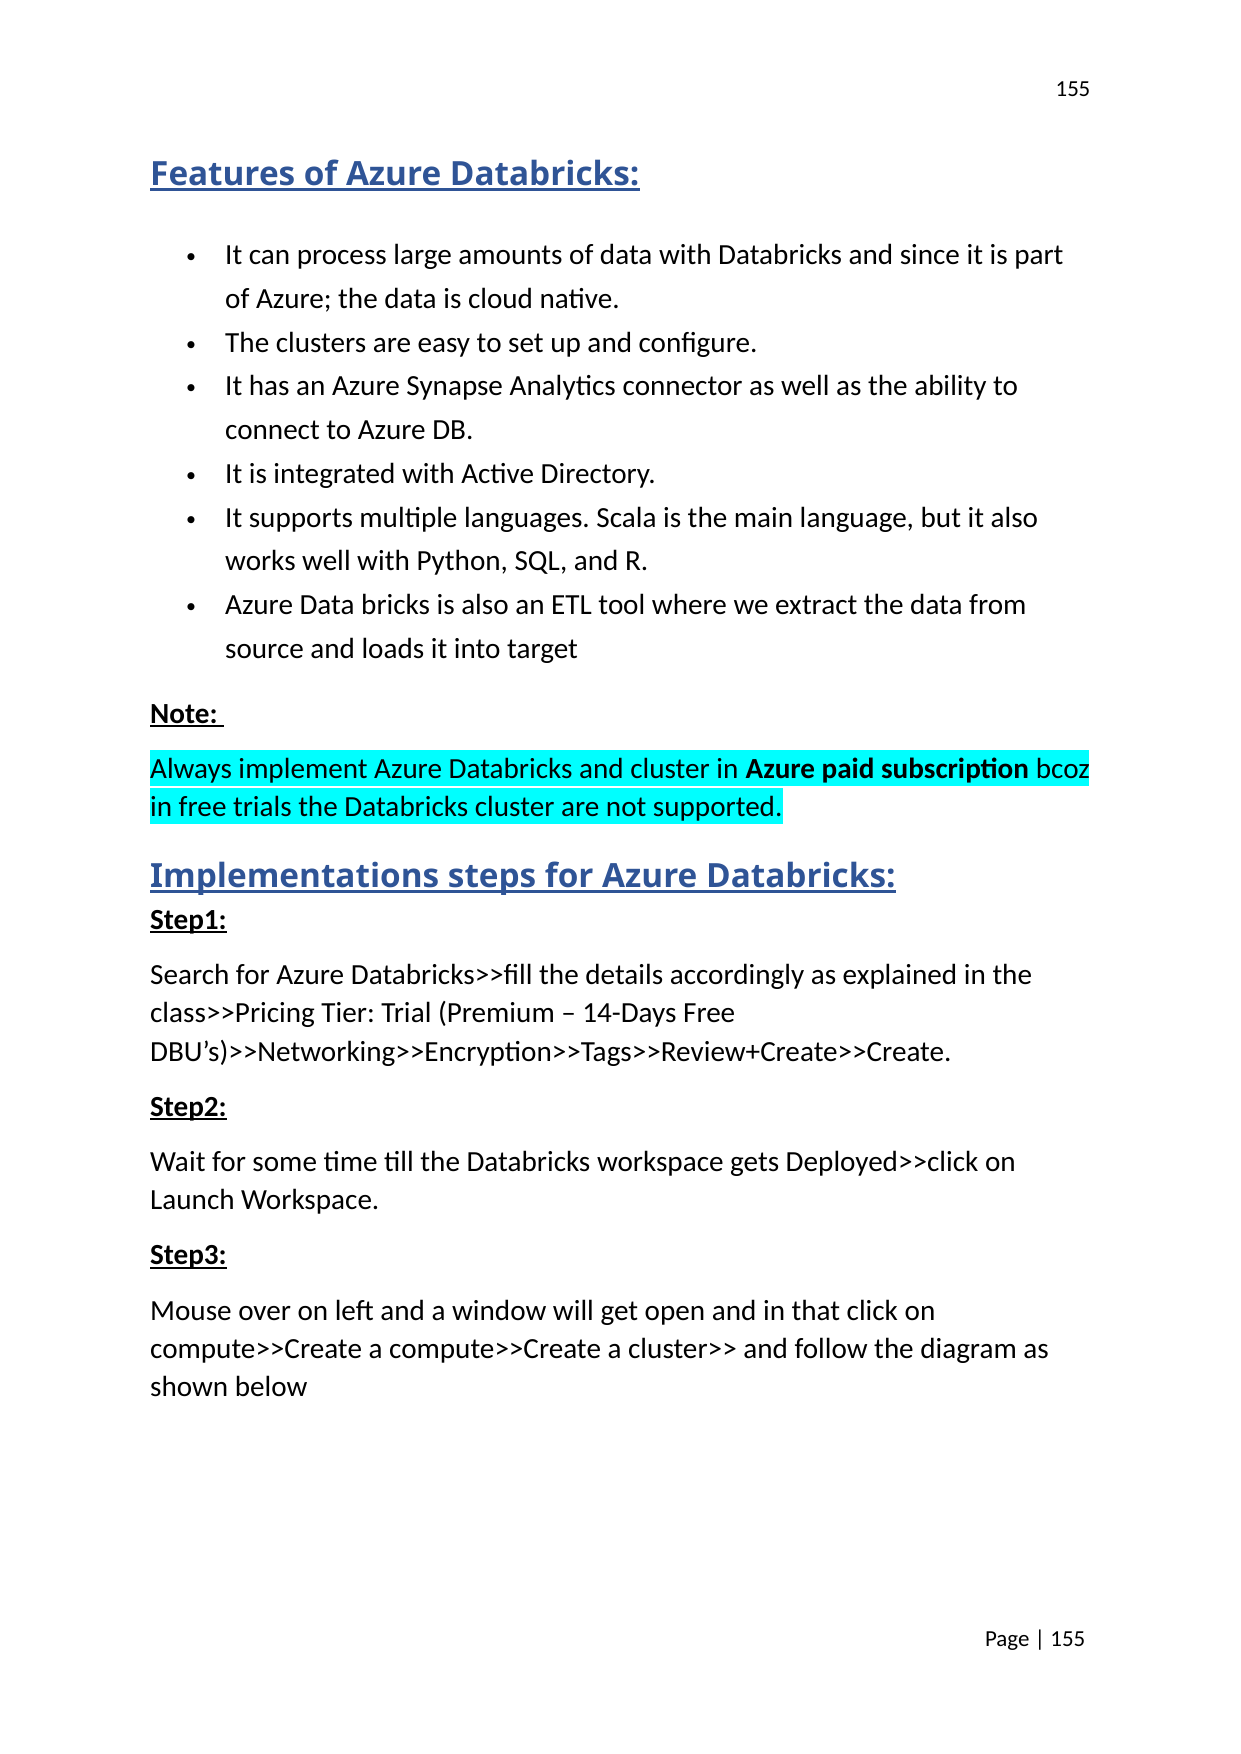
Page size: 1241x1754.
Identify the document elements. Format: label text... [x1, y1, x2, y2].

subtitle Features of Azure Databricks: [150, 150, 1090, 195]
text Step2: [150, 1088, 1090, 1123]
text Wait for some time till the Databricks workspace gets Deployed>>click on Launch Workspace. [150, 1143, 1090, 1217]
list It is integrated with Active Directory. [187, 447, 1090, 491]
subtitle Implementations steps for Azure Databricks: [150, 852, 1090, 897]
text Always implement Azure Databricks and cluster in Azure paid subscription bcoz in free trials the Databricks cluster are not supported. [150, 750, 1090, 824]
list It can process large amounts of data with Databricks and since it is part of Azure; the data is cloud native. [187, 228, 1090, 316]
list It has an Azure Synapse Analytics connector as well as the ability to connect to Azure DB. [187, 359, 1090, 447]
list Azure Data bricks is also an ETL tool where we extract the data from source and loads it into target [187, 578, 1090, 666]
text Search for Azure Databricks>>fill the details accordingly as explained in the class>>Pricing Tier: Trial (Premium – 14-Days Free DBU’s)>>Networking>>Encryption>>Tags>>Review+Create>>Create. [150, 956, 1090, 1068]
text Mouse over on left and a window will get open and in that click on compute>>Create a compute>>Create a cluster>> and follow the diagram as shown below [150, 1292, 1090, 1404]
list It supports multiple languages. Scala is the main language, but it also works well with Python, SQL, and R. [187, 491, 1090, 578]
text Note: [150, 695, 1090, 730]
list The clusters are easy to set up and configure. [187, 316, 1090, 359]
text Step3: [150, 1236, 1090, 1272]
text Step1: [150, 901, 1090, 936]
